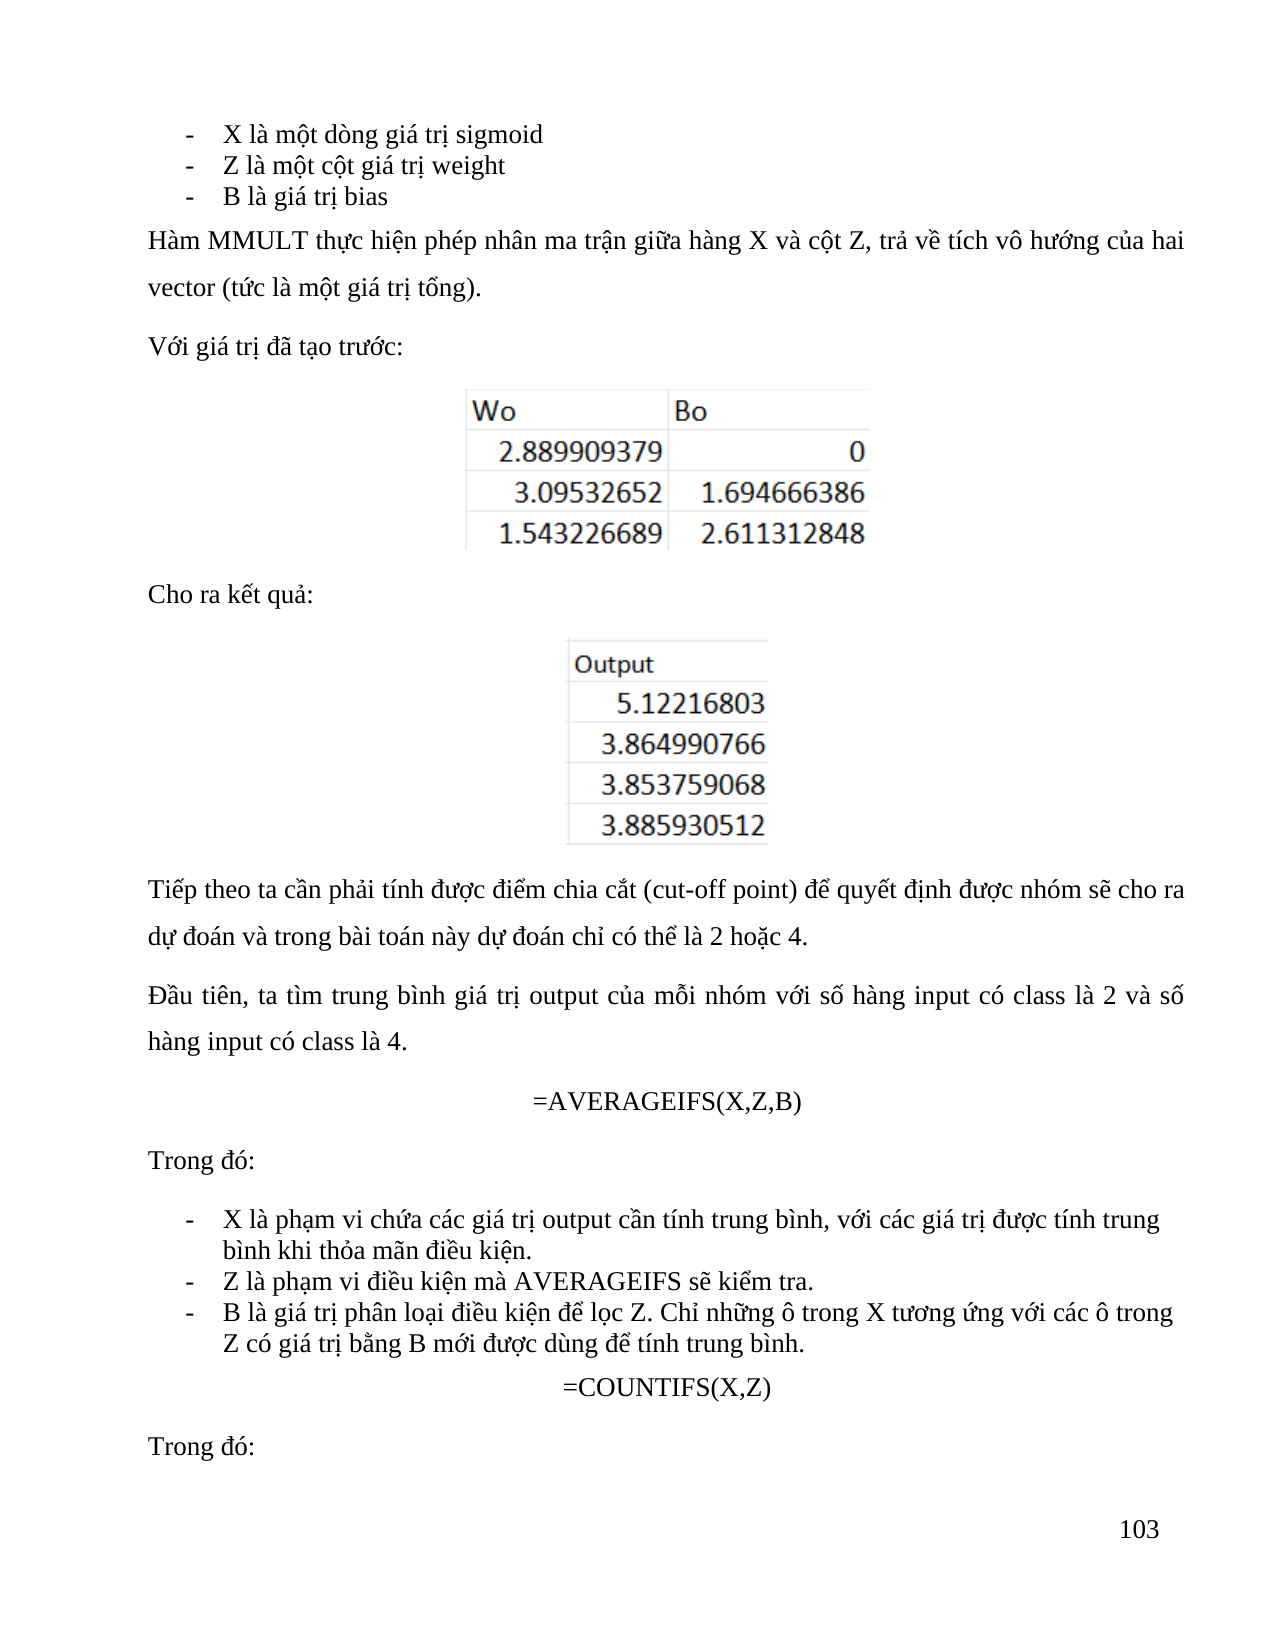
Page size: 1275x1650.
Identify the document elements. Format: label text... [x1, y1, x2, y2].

text Hàm MMULT thực hiện phép nhân ma trận giữa hàng X và cột Z, trả về tích vô hướng của hai vector (tức là một giá trị tổng). [148, 224, 1186, 302]
text Tiếp theo ta cần phải tính được điểm chia cắt (cut-off point) để quyết định được nhóm sẽ cho ra dự đoán và trong bài toán này dự đoán chỉ có thể là 2 hoặc 4. [148, 873, 1186, 951]
list B là giá trị bias [185, 180, 1186, 212]
picture [464, 389, 870, 550]
list B là giá trị phân loại điều kiện để lọc Z. Chỉ những ô trong X tương ứng với các ô trong Z có giá trị bằng B mới được dùng để tính trung bình. [185, 1296, 1186, 1359]
list Z là một cột giá trị weight [185, 149, 1186, 180]
text Trong đó: [148, 1144, 1186, 1175]
list X là phạm vi chứa các giá trị output cần tính trung bình, với các giá trị được tính trung bình khi thỏa mãn điều kiện. [185, 1203, 1186, 1265]
list X là một dòng giá trị sigmoid [185, 118, 1186, 149]
text Đầu tiên, ta tìm trung bình giá trị output của mỗi nhóm với số hàng input có class là 2 và số hàng input có class là 4. [148, 979, 1186, 1057]
text Trong đó: [148, 1430, 1186, 1462]
text =COUNTIFS(X,Z) [148, 1371, 1186, 1402]
picture [565, 637, 769, 845]
list Z là phạm vi điều kiện mà AVERAGEIFS sẽ kiểm tra. [185, 1265, 1186, 1296]
text Cho ra kết quả: [148, 578, 1186, 609]
text Với giá trị đã tạo trước: [148, 330, 1186, 361]
text =AVERAGEIFS(X,Z,B) [148, 1085, 1186, 1116]
